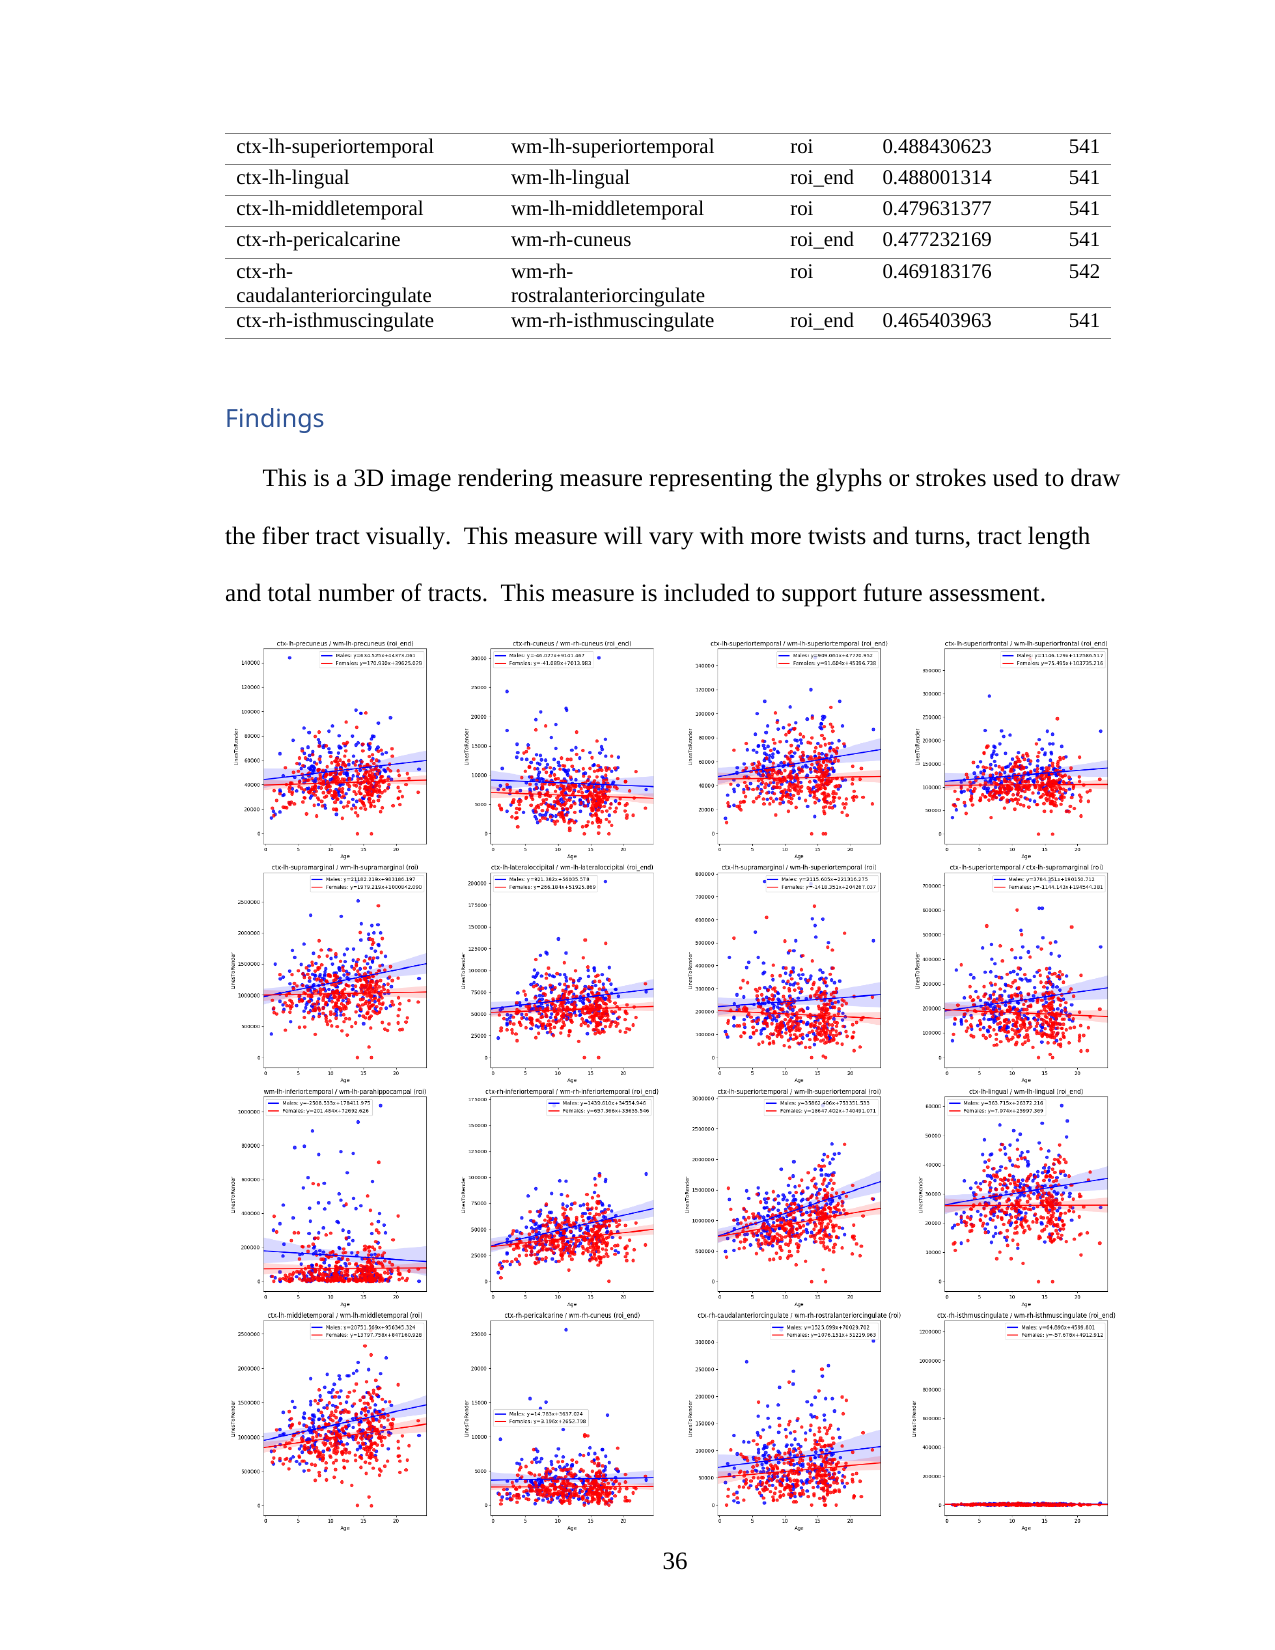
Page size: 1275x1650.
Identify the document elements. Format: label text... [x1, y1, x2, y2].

table_cell ctx-rh-isthmuscingulate [225, 308, 499, 338]
picture [225, 636, 1125, 1536]
table_cell 0.477232169 [871, 227, 1003, 257]
subtitle Findings [225, 401, 1125, 435]
table_cell 541 [1003, 196, 1111, 226]
table_cell 0.488001314 [871, 165, 1003, 195]
text This represent the glyphs or strokes used to the fiber tract visually. Th more twists and turns [225, 463, 1125, 607]
table_cell 0.465403963 [871, 308, 1003, 338]
table_cell wm-rh-isthmuscingulate [500, 308, 779, 338]
table_cell roi_end [779, 165, 871, 195]
table_cell wm-lh-middletemporal [500, 196, 779, 226]
table_cell wm-lh-lingual [500, 165, 779, 195]
table_cell 541 [1003, 308, 1111, 338]
table_cell roi [779, 134, 871, 164]
table_cell roi [779, 196, 871, 226]
table_cell 541 [1003, 134, 1111, 164]
table_cell ctx-rh-pericalcarine [225, 227, 499, 257]
table_cell wm-rh-rostralanteriorcingulate [500, 259, 779, 307]
table_cell 541 [1003, 227, 1111, 257]
table_cell ctx-lh-middletemporal [225, 196, 499, 226]
table_cell roi_end [779, 227, 871, 257]
table_cell roi [779, 259, 871, 307]
table_cell wm-rh-cuneus [500, 227, 779, 257]
table_cell ctx-lh-lingual [225, 165, 499, 195]
table_cell 0.469183176 [871, 259, 1003, 307]
table_cell 541 [1003, 165, 1111, 195]
table_cell roi_end [779, 308, 871, 338]
table_cell 0.488430623 [871, 134, 1003, 164]
table_cell ctx-lh-superiortemporal [225, 134, 499, 164]
table_cell 0.479631377 [871, 196, 1003, 226]
table_cell wm-lh-superiortemporal [500, 134, 779, 164]
table_cell 542 [1003, 259, 1111, 307]
table_cell ctx-rh-caudalanteriorcingulate [225, 259, 499, 307]
